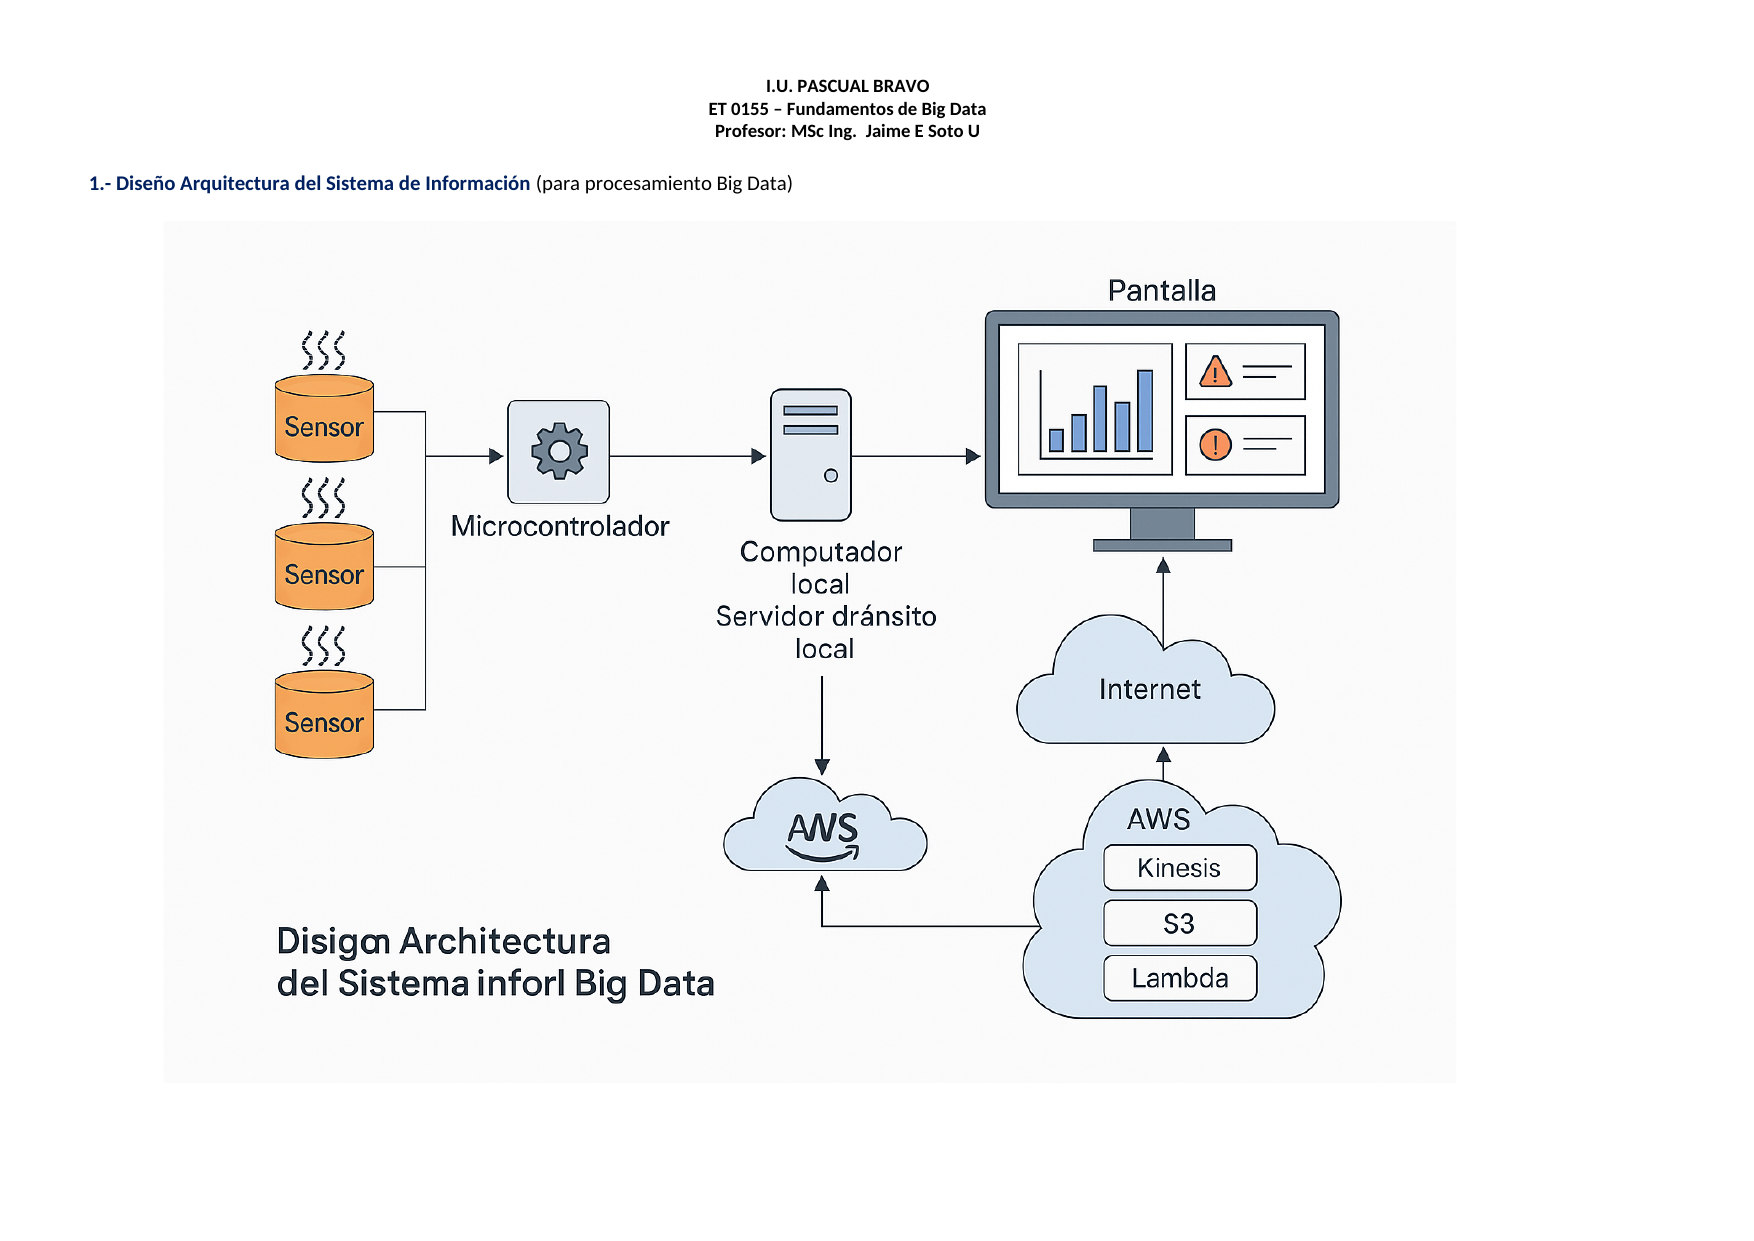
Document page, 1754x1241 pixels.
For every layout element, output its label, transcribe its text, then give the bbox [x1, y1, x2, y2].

text 1.- Diseño Arquitectura del Sistema de Información (para procesamiento Big Data) [89, 171, 1606, 196]
picture [163, 221, 1457, 1083]
